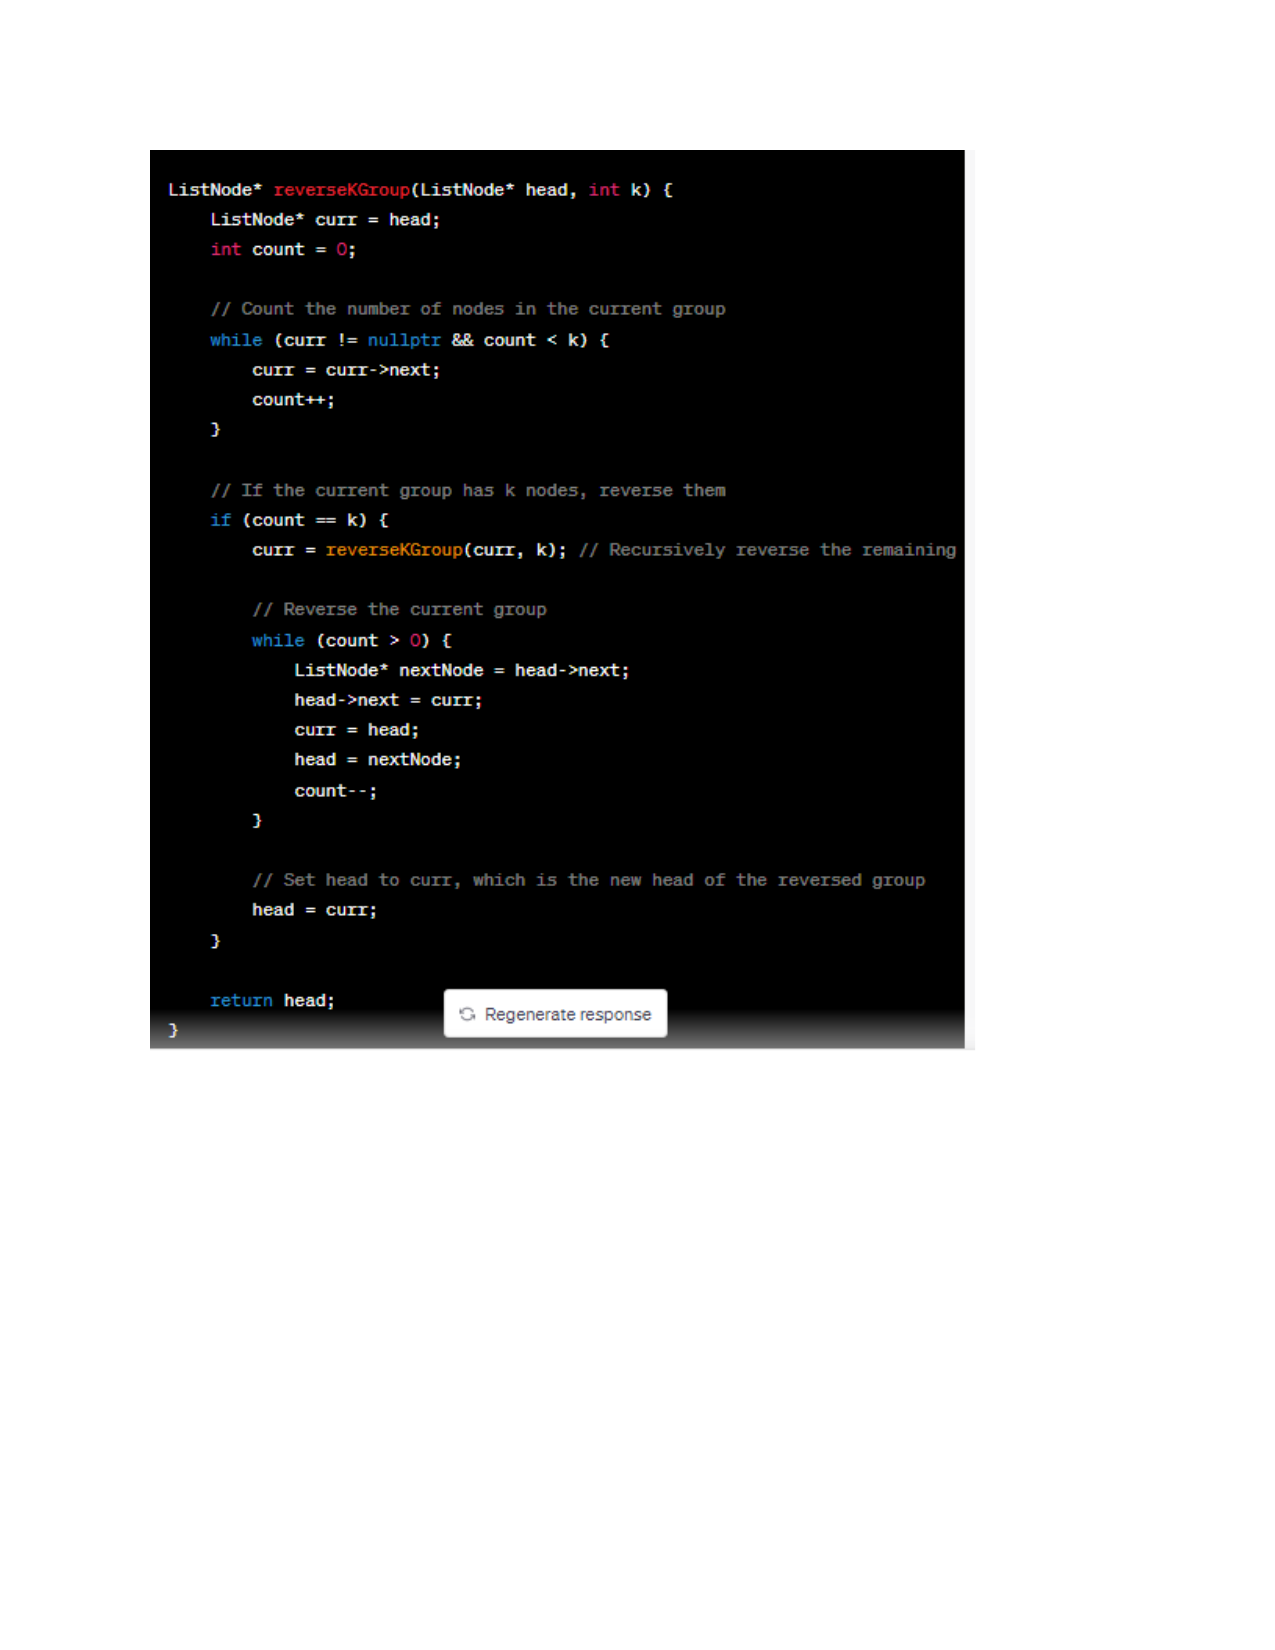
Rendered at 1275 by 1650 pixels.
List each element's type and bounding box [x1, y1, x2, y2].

picture [150, 150, 976, 1066]
